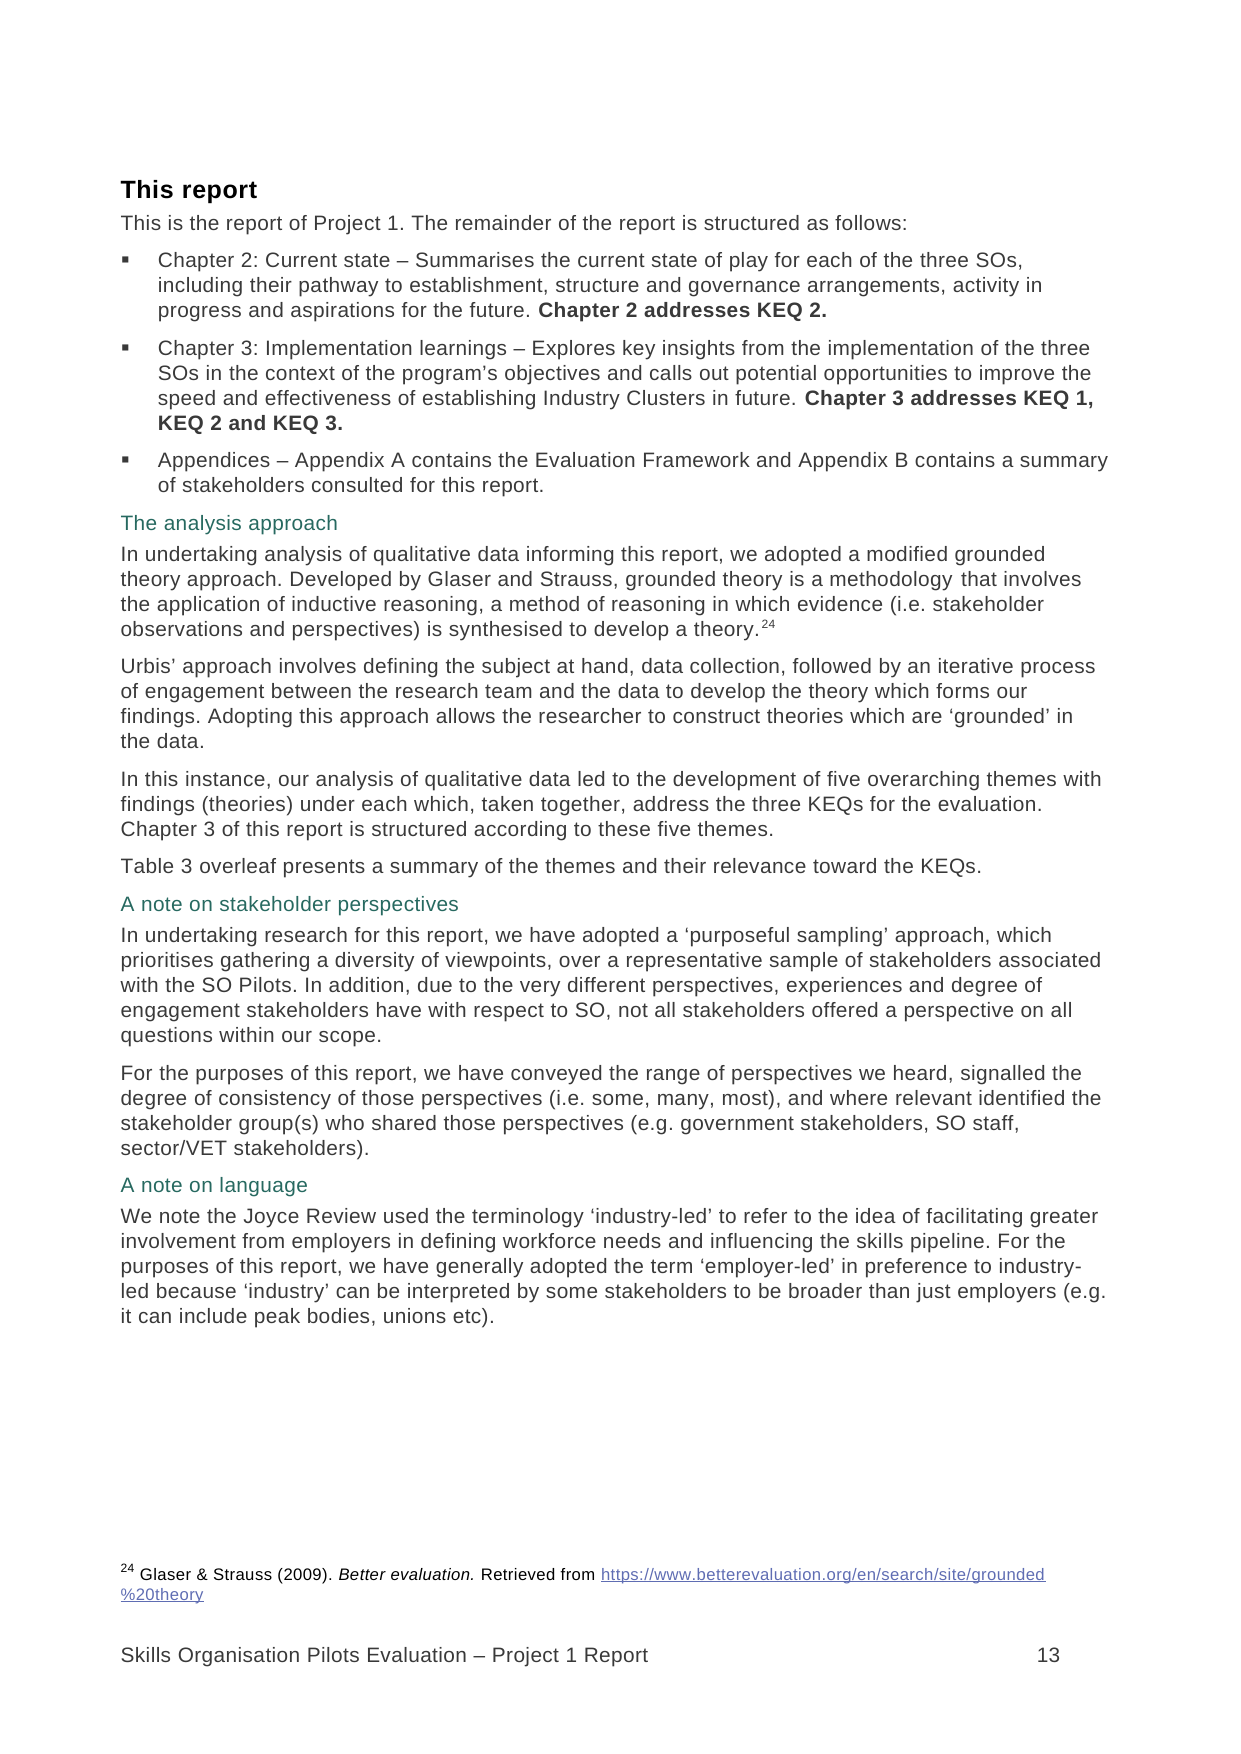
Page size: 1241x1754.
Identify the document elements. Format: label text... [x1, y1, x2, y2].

text Table 3 overleaf presents a summary of the themes and their relevance toward the KEQs. [120, 854, 1110, 879]
subtitle A note on stakeholder perspectives [120, 891, 1110, 916]
text In undertaking analysis of qualitative data informing this report, we adopted a modified grounded theory approach. Developed by Glaser and Strauss, grounded theory is a methodology ​that involves the application of inductive reasoning, a method of reasoning in which evidence (i.e. stakeholder observations and perspectives) is synthesised to develop a theory. [120, 541, 1110, 641]
subtitle This report [120, 179, 1110, 204]
text Chapter 3: Implementation learnings – Explores key insights from the implementation of the three SOs in the context of the program’s objectives and calls out potential opportunities to improve the speed and effectiveness of establishing Industry Clusters in future. Chapter 3 addresses KEQ 1, KEQ 2 and KEQ 3. [120, 335, 1110, 435]
text We note the Joyce Review used the terminology ‘industry-led’ to refer to the idea of facilitating greater involvement from employers in defining workforce needs and influencing the skills pipeline. For the purposes of this report, we have generally adopted the term ‘employer-led’ in preference to industry-led because ‘industry’ can be interpreted by some stakeholders to be broader than just employers (e.g. it can include peak bodies, unions etc). [120, 1204, 1110, 1329]
subtitle The analysis approach [120, 510, 1110, 535]
text Chapter 2: Current state – Summarises the current state of play for each of the three SOs, including their pathway to establishment, structure and governance arrangements, activity in progress and aspirations for the future. Chapter 2 addresses KEQ 2. [120, 248, 1110, 323]
subtitle A note on language [120, 1173, 1110, 1198]
text Appendices – Appendix A contains the Evaluation Framework and Appendix B contains a summary of stakeholders consulted for this report. [120, 448, 1110, 498]
text This is the report of Project 1. The remainder of the report is structured as follows: [120, 210, 1110, 235]
text In undertaking research for this report, we have adopted a ‘purposeful sampling’ approach, which prioritises gathering a diversity of viewpoints, over a representative sample of stakeholders associated with the SO Pilots. In addition, due to the very different perspectives, experiences and degree of engagement stakeholders have with respect to SO, not all stakeholders offered a perspective on all questions within our scope. [120, 923, 1110, 1048]
text For the purposes of this report, we have conveyed the range of perspectives we heard, signalled the degree of consistency of those perspectives (i.e. some, many, most), and where relevant identified the stakeholder group(s) who shared those perspectives (e.g. government stakeholders, SO staff, sector/VET stakeholders). [120, 1060, 1110, 1160]
text In this instance, our analysis of qualitative data led to the development of five overarching themes with findings (theories) under each which, taken together, address the three KEQs for the evaluation. Chapter 3 of this report is structured according to these five themes. [120, 766, 1110, 841]
text Urbis’ approach involves defining the subject at hand, data collection, followed by an iterative process of engagement between the research team and the data to develop the theory which forms our findings. Adopting this approach allows the researcher to construct theories which are ‘grounded’ in the data. [120, 654, 1110, 754]
